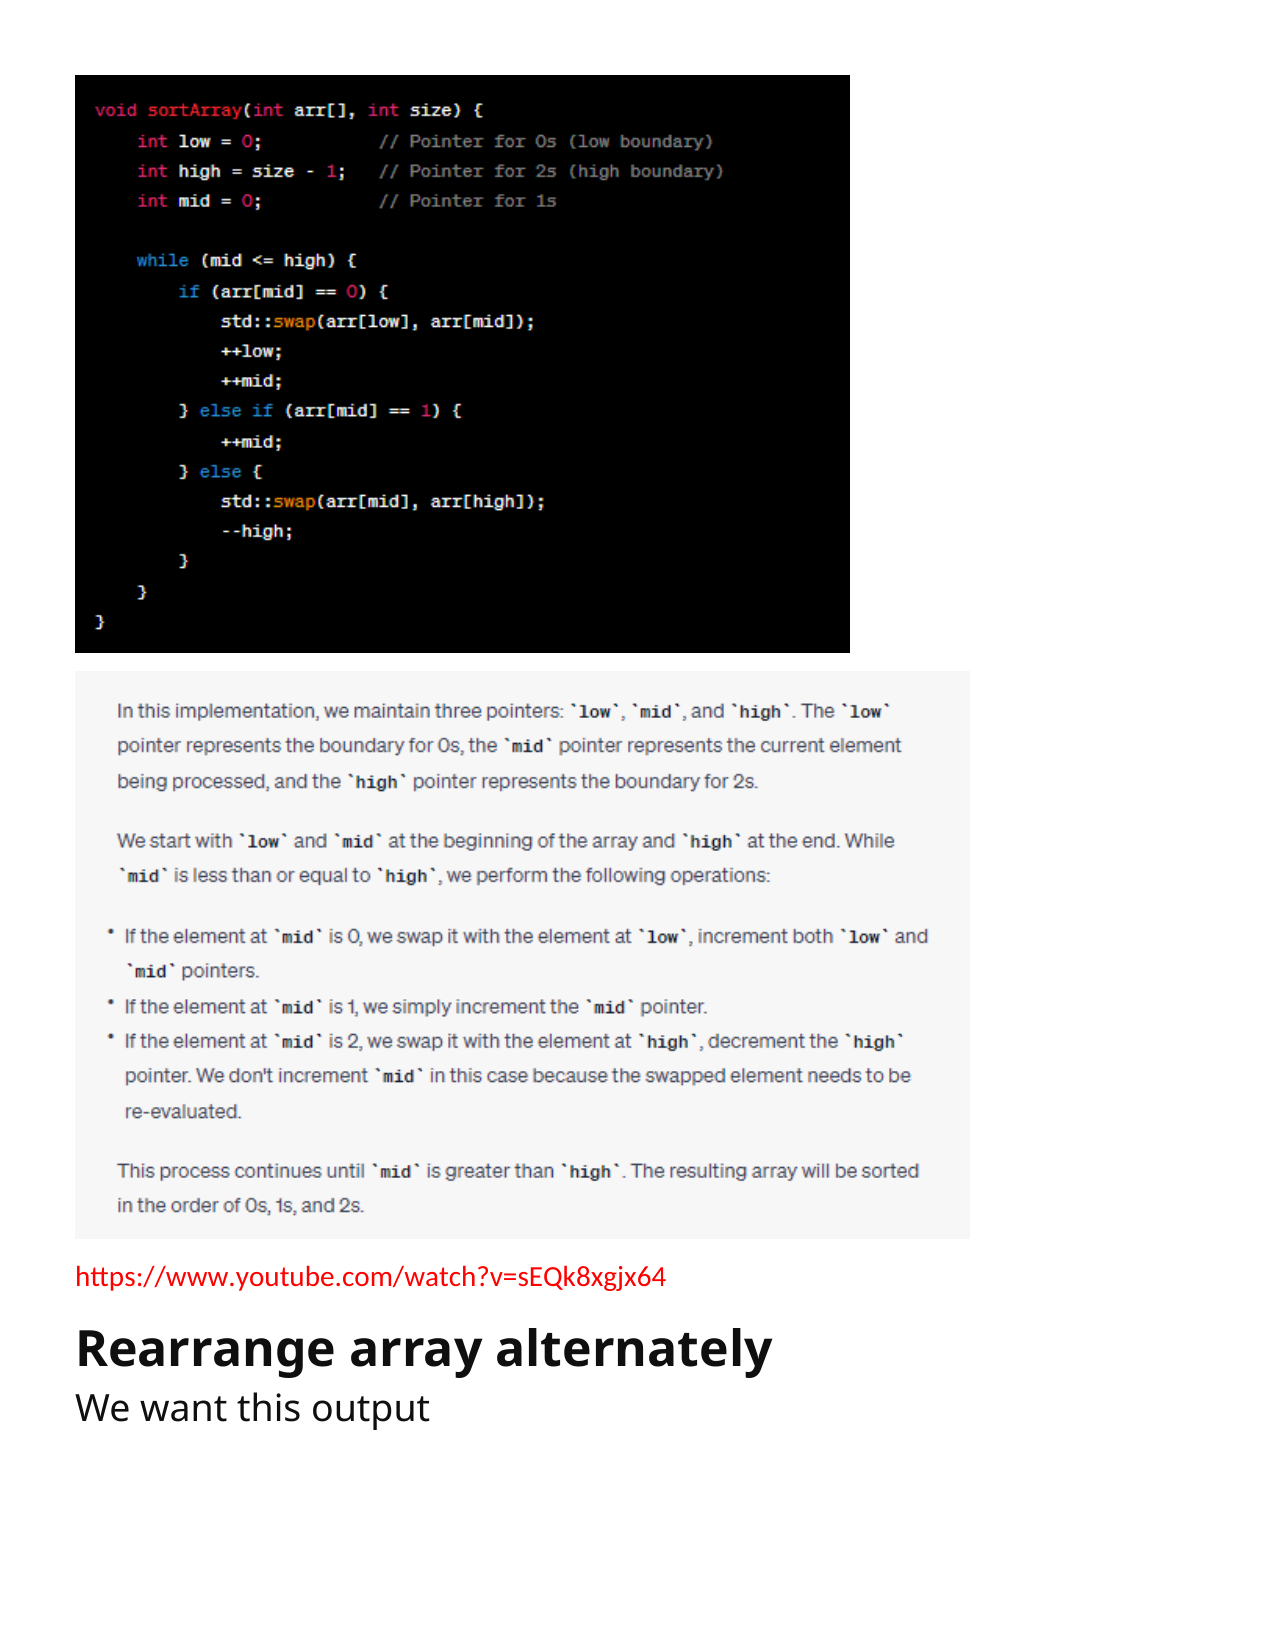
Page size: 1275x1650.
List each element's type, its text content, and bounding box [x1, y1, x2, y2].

picture [75, 671, 971, 1239]
subtitle We want this output [75, 1381, 1200, 1432]
text https://www.youtube.com/watch?v=sEQk8xgjx64 [75, 1258, 1200, 1293]
subtitle Rearrange array alternately [75, 1313, 1200, 1381]
picture [75, 75, 850, 653]
